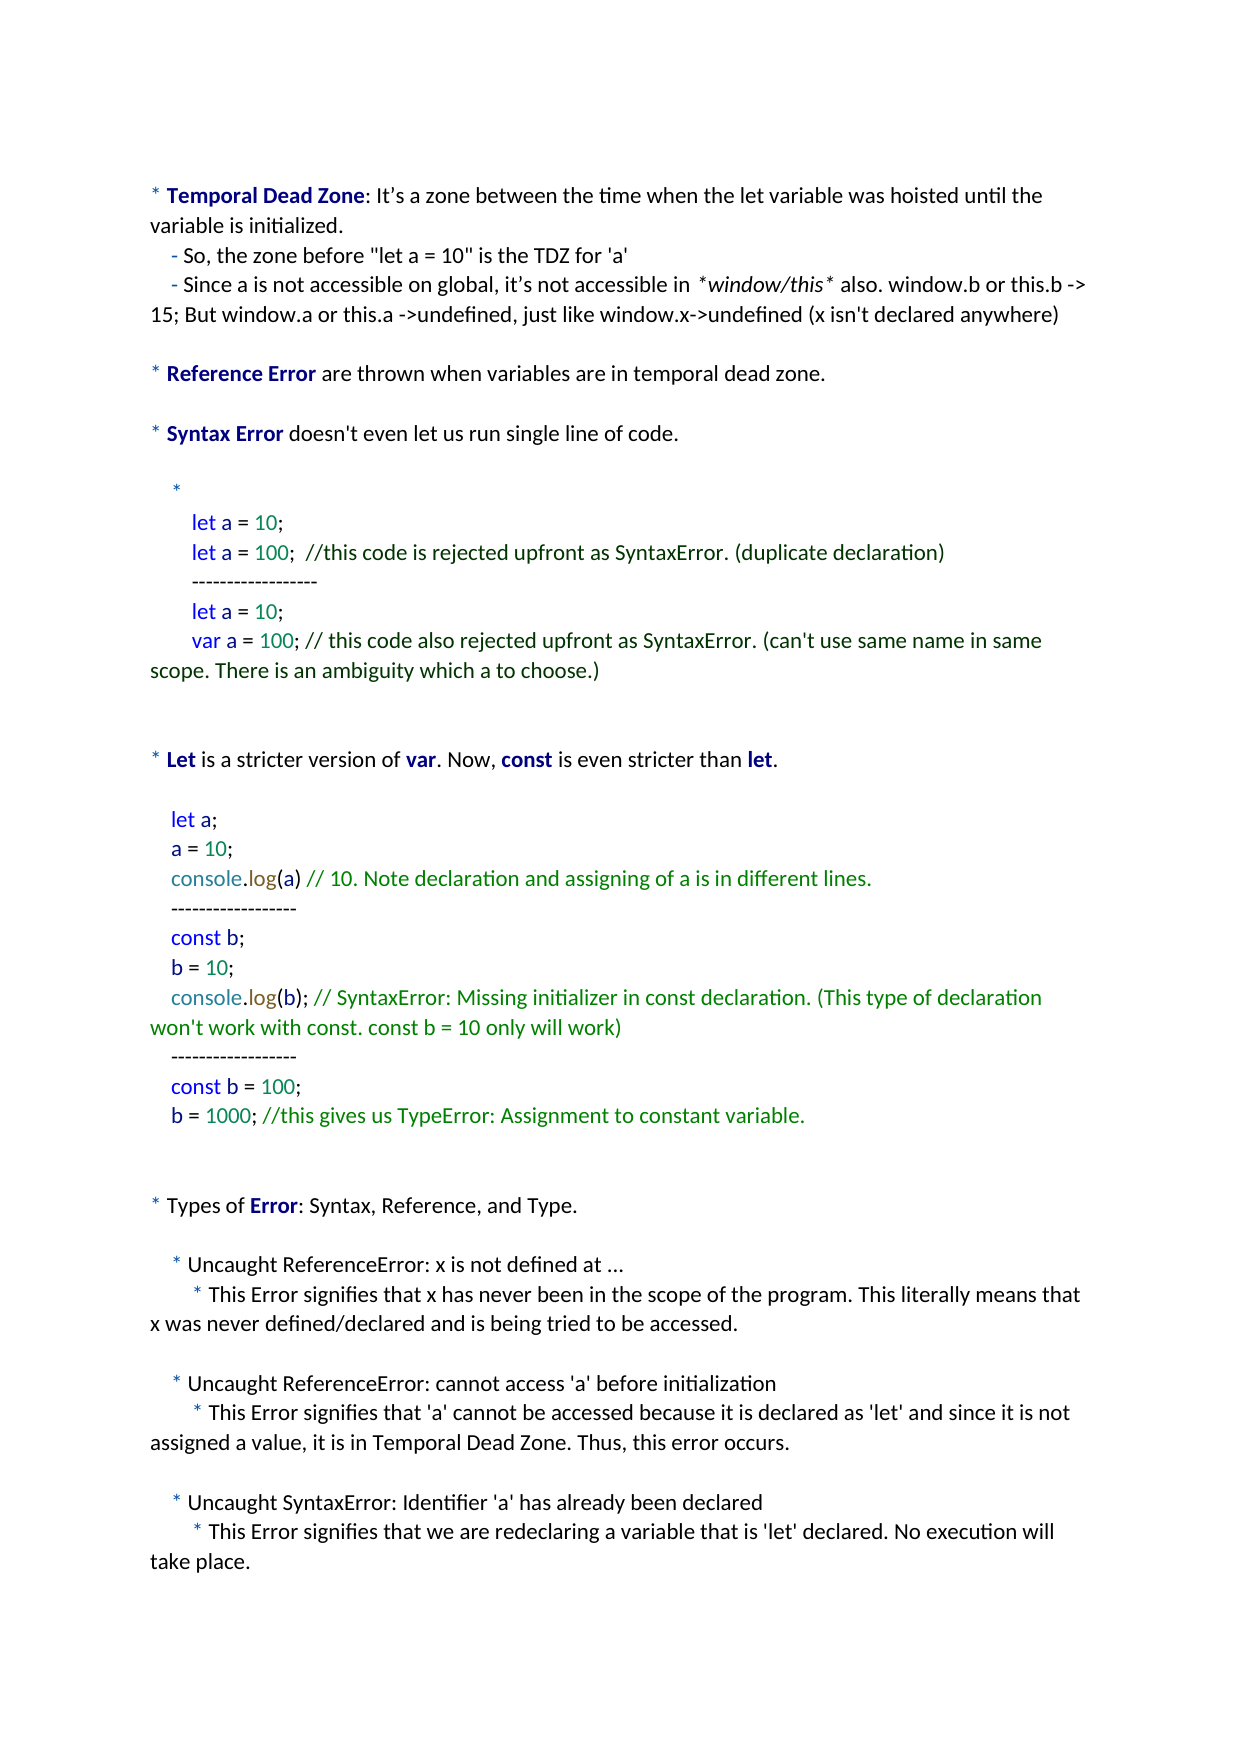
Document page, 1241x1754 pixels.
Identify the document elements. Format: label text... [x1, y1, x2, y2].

text * [150, 477, 1090, 506]
text * Temporal Dead Zone: It’s a zone between the time when the let variable was hoisted until the variable is initialized. [150, 180, 1090, 239]
text * Uncaught ReferenceError: x is not defined at ... [150, 1248, 1090, 1278]
text ------------------ [150, 566, 1090, 595]
text let a = 10; [150, 595, 1090, 625]
text a = 10; [150, 833, 1090, 862]
text * Types of Error: Syntax, Reference, and Type. [150, 1189, 1090, 1219]
text console.log(b); // SyntaxError: Missing initializer in const declaration. (This type of declaration won't work with const. const b = 10 only will work) [150, 981, 1090, 1041]
text * This Error signifies that we are redeclaring a variable that is 'let' declared. No execution will take place. [150, 1516, 1090, 1575]
text - So, the zone before "let a = 10" is the TDZ for 'a' [150, 239, 1090, 269]
text * Let is a stricter version of var. Now, const is even stricter than let. [150, 744, 1090, 773]
text console.log(a) // 10. Note declaration and assigning of a is in different lines. [150, 862, 1090, 892]
text const b; [150, 922, 1090, 952]
text let a; [150, 803, 1090, 833]
text var a = 100; // this code also rejected upfront as SyntaxError. (can't use same name in same scope. There is an ambiguity which a to choose.) [150, 625, 1090, 684]
text let a = 10; [150, 506, 1090, 536]
text * This Error signifies that x has never been in the scope of the program. This literally means that x was never defined/declared and is being tried to be accessed. [150, 1278, 1090, 1337]
text let a = 100; //this code is rejected upfront as SyntaxError. (duplicate declaration) [150, 536, 1090, 566]
text ------------------ [150, 892, 1090, 922]
text const b = 100; [150, 1070, 1090, 1100]
text ------------------ [150, 1041, 1090, 1070]
text b = 1000; //this gives us TypeError: Assignment to constant variable. [150, 1100, 1090, 1130]
text b = 10; [150, 952, 1090, 981]
text * Uncaught SyntaxError: Identifier 'a' has already been declared [150, 1486, 1090, 1516]
text * Syntax Error doesn't even let us run single line of code. [150, 417, 1090, 447]
text - Since a is not accessible on global, it’s not accessible in *window/this* also. window.b or this.b -> 15; But window.a or this.a ->undefined, just like window.x->undefined (x isn't declared anywhere) [150, 269, 1090, 328]
text * Uncaught ReferenceError: cannot access 'a' before initialization [150, 1367, 1090, 1397]
text * Reference Error are thrown when variables are in temporal dead zone. [150, 358, 1090, 387]
text * This Error signifies that 'a' cannot be accessed because it is declared as 'let' and since it is not assigned a value, it is in Temporal Dead Zone. Thus, this error occurs. [150, 1397, 1090, 1456]
